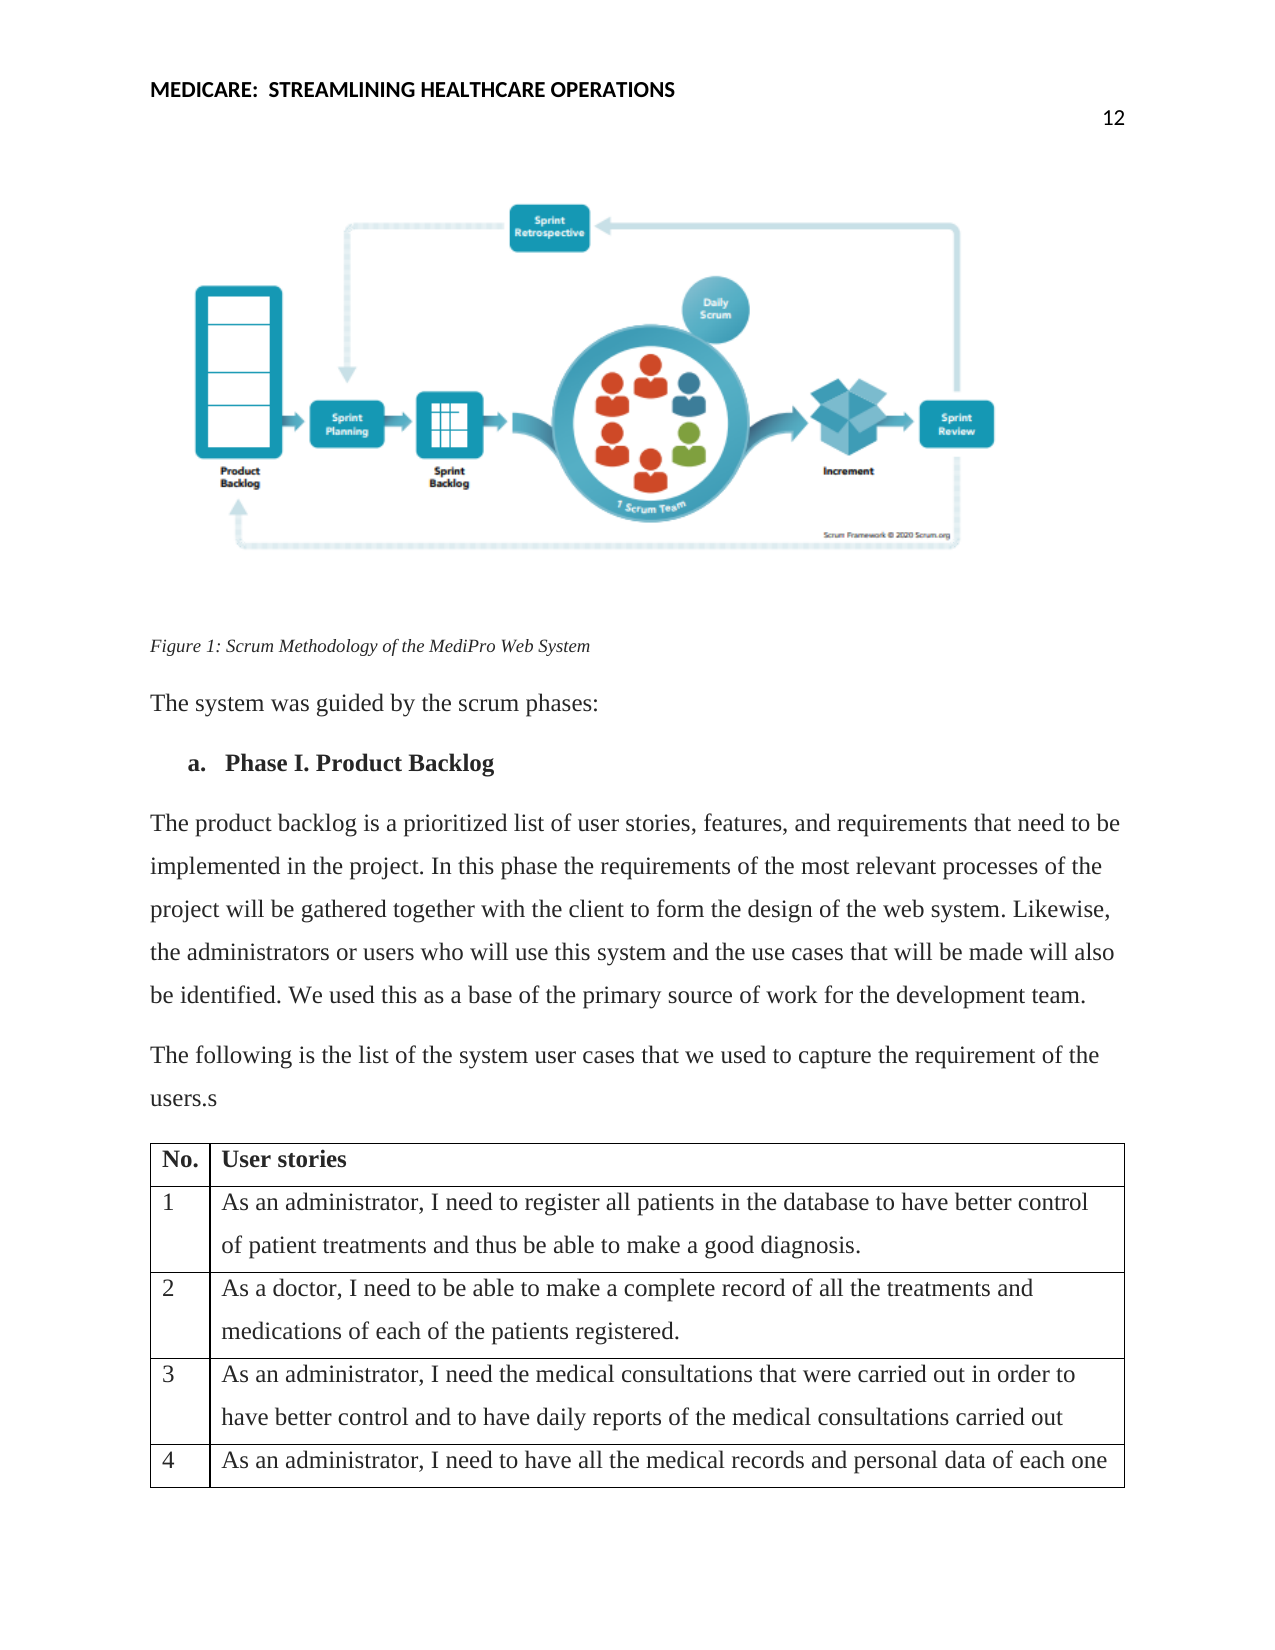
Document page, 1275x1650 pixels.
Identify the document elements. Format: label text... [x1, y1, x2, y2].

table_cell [211, 1445, 1124, 1487]
table_cell 4 [151, 1445, 209, 1487]
text Figure 1: Scrum Methodology of the MediPro Web System [150, 635, 1125, 657]
picture [152, 159, 1038, 605]
table_cell As an administrator, I need to register all patients in the database to have better control of patient treatments and thus be able to make a good diagnosis. [211, 1187, 1124, 1272]
table_cell 2 [151, 1273, 209, 1358]
table_cell 1 [151, 1187, 209, 1272]
table_header User stories [211, 1144, 1124, 1186]
table_cell 3 [151, 1359, 209, 1444]
table_header No. [151, 1144, 209, 1186]
text The product backlog is a prioritized list of user stories, features, and requirements that need to be implemented in the project. In this phase the requirements of the most relevant processes of the project will be gathered together with the client to form the design of the web system. Likewise, the administrators or users who will use this system and the use cases that will be made will also be identified. We used this as a base of the primary source of work for the development team. [150, 808, 1125, 1009]
list Phase I. Product Backlog [187, 748, 1125, 777]
text The system was guided by the scrum phases: [150, 688, 1125, 717]
text The following is the list of the system user cases that we used to capture the requirement of the users.s [150, 1040, 1125, 1112]
table_cell As an administrator, I need the medical consultations that were carried out in order to have better control and to have daily reports of the medical consultations carried out [211, 1359, 1124, 1444]
table_cell As a doctor, I need to be able to make a complete record of all the treatments and medications of each of the patients registered. [211, 1273, 1124, 1358]
